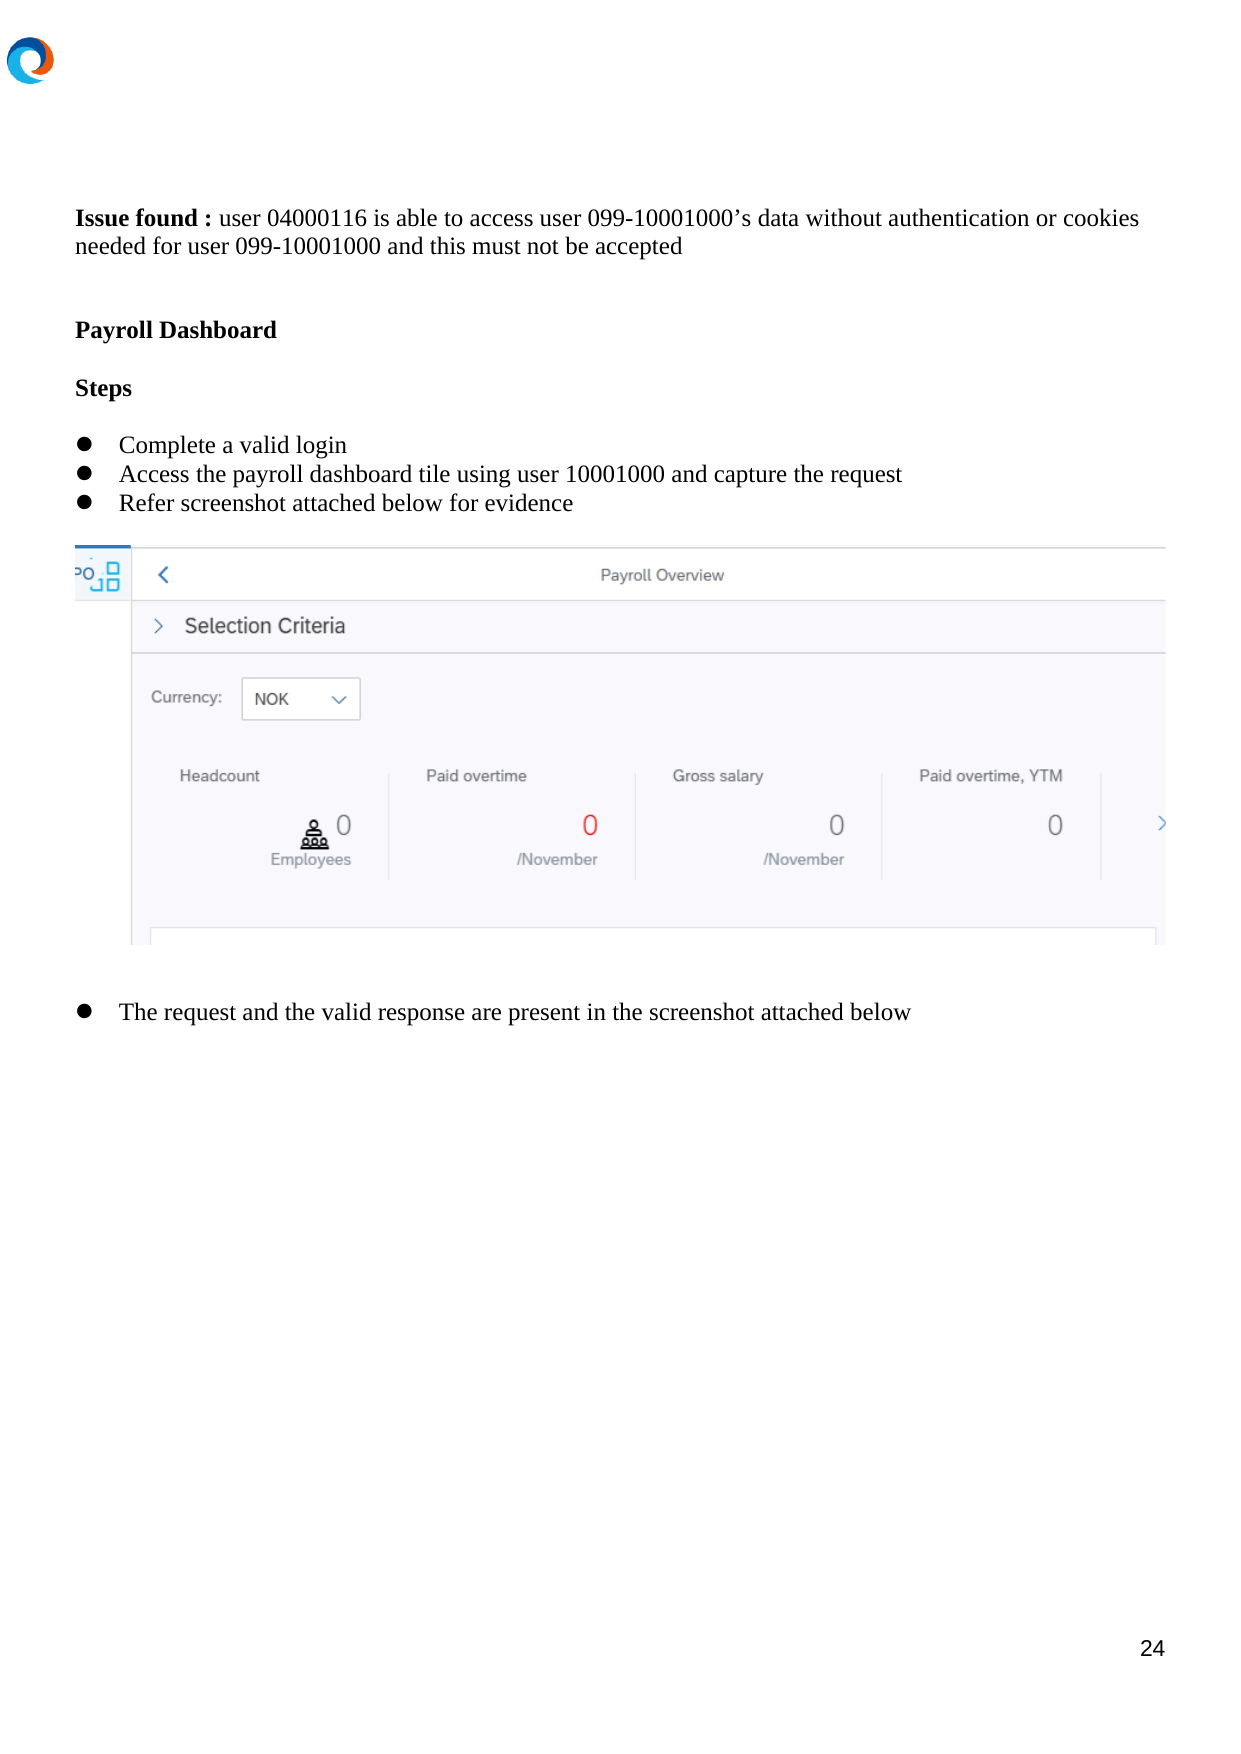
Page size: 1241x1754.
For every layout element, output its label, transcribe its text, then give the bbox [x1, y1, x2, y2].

picture [4, 35, 57, 87]
list Complete a valid login [75, 430, 1165, 459]
list The request and the valid response are present in the screenshot attached below [75, 997, 1165, 1026]
list Access the payroll dashboard tile using user 10001000 and capture the request [75, 459, 1165, 488]
text Payroll Dashboard [75, 315, 1165, 344]
list Issue found : user 04000116 is able to access user 099-10001000’s data without authentication or cookies needed for user 099-10001000 and this must not be accepted [75, 203, 1165, 260]
list Refer screenshot attached below for evidence [75, 488, 1165, 517]
list Steps [75, 373, 1165, 402]
picture [75, 545, 1166, 945]
